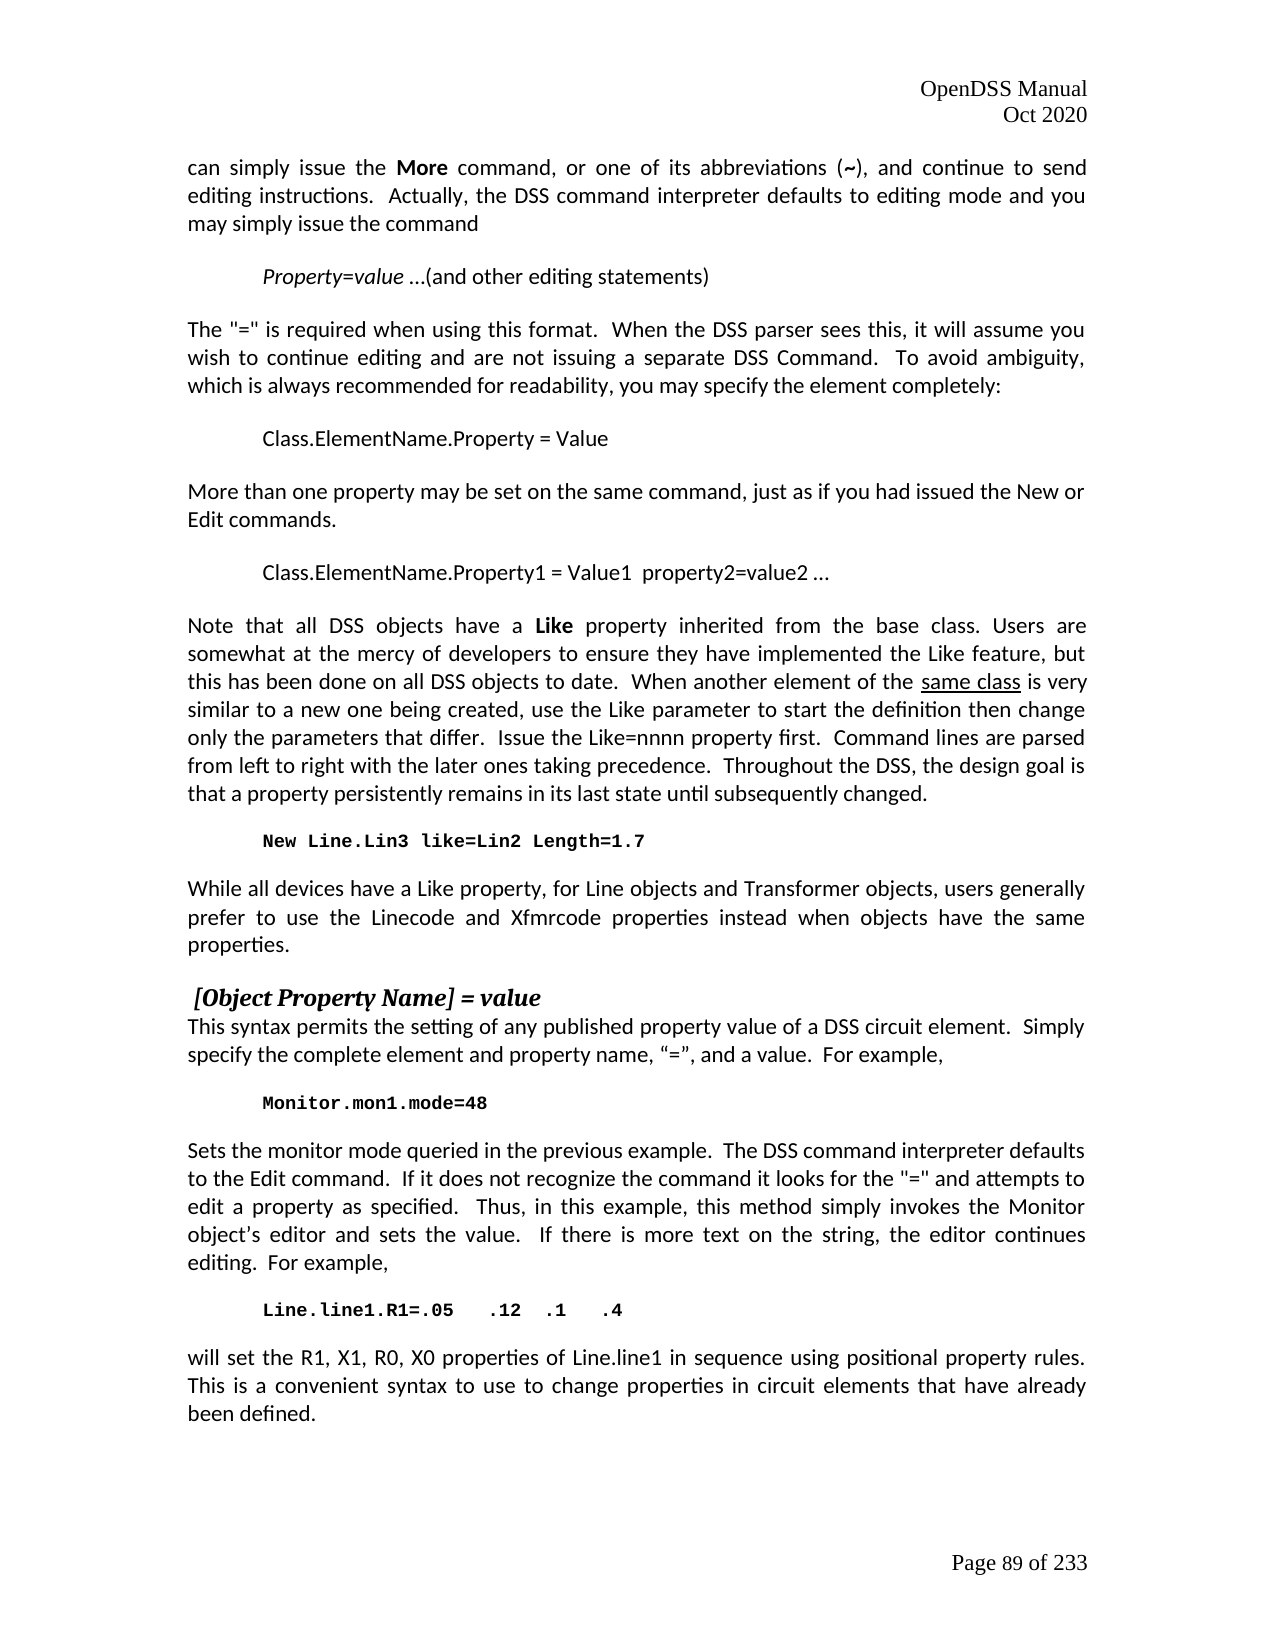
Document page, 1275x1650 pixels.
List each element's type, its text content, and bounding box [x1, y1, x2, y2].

text This syntax permits the setting of any published property value of a DSS circuit element. Simply specify the complete element and property name, “=”, and a value. For example, [187, 1012, 1087, 1068]
text Note that all DSS objects have a Like property inherited from the base class. Users are somewhat at the mercy of developers to ensure they have implemented the Like feature, but this has been done on all DSS objects to date. When another element of the same class is very similar to a new one being created, use the Like parameter to start the definition then change only the parameters that differ. Issue the Like=nnnn property first. Command lines are parsed from left to right with the later ones taking precedence. Throughout the DSS, the design goal is that a property persistently remains in its last state until subsequently changed. [187, 611, 1087, 807]
text Class.ElementName.Property = Value [262, 424, 1087, 452]
text While all devices have a Like property, for Line objects and Transformer objects, users generally prefer to use the Linecode and Xfmrcode properties instead when objects have the same properties. [187, 874, 1087, 959]
text New Line.Lin3 like=Lin2 Length=1.7 [262, 832, 1087, 853]
text will set the R1, X1, R0, X0 properties of Line.line1 in sequence using positional property rules. This is a convenient syntax to use to change properties in circuit elements that have already been defined. [187, 1343, 1087, 1428]
text Class.ElementName.Property1 = Value1 property2=value2 … [262, 558, 1087, 586]
subtitle [Object Property Name] = value [187, 984, 1087, 1012]
text Sets the monitor mode queried in the previous example. The DSS command interpreter defaults to the Edit command. If it does not recognize the command it looks for the "=" and attempts to edit a property as specified. Thus, in this example, this method simply invokes the Monitor object’s editor and sets the value. If there is more text on the string, the editor continues editing. For example, [187, 1136, 1087, 1276]
text Line.line1.R1=.05 .12 .1 .4 [262, 1301, 1087, 1322]
text Property=value …(and other editing statements) [262, 262, 1087, 290]
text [187, 153, 1087, 237]
text Monitor.mon1.mode=48 [262, 1093, 1087, 1115]
text The "=" is required when using this format. When the DSS parser sees this, it will assume you wish to continue editing and are not issuing a separate DSS Command. To avoid ambiguity, which is always recommended for readability, you may specify the element completely: [187, 315, 1087, 399]
text More than one property may be set on the same command, just as if you had issued the New or Edit commands. [187, 477, 1087, 533]
